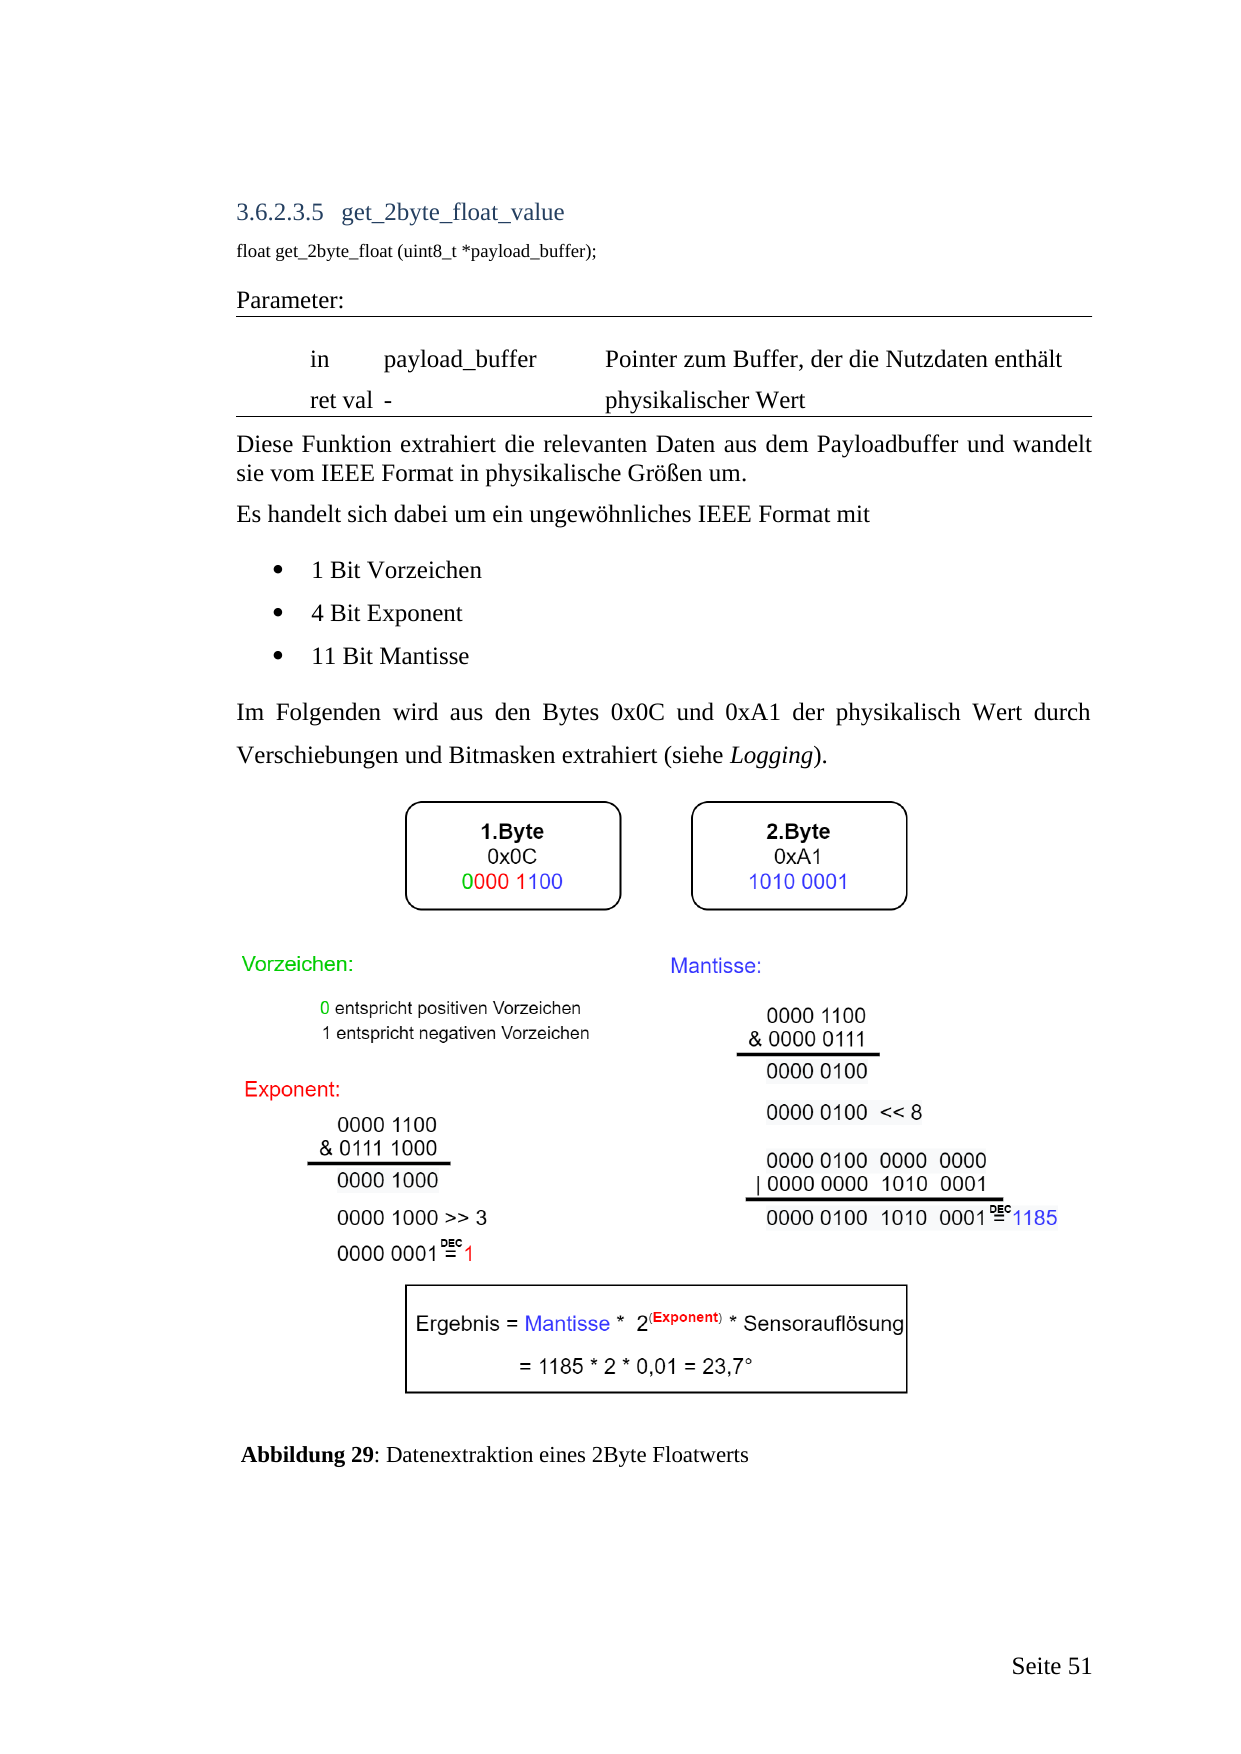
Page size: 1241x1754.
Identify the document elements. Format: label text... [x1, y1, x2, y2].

text 4 Bit Exponent [274, 598, 1092, 627]
subtitle get_2byte_float_value [236, 197, 1092, 226]
text Diese Funktion extrahiert die relevanten Daten aus dem Payloadbuffer und wandelt sie vom IEEE Format in physikalische Größen um. [236, 429, 1092, 487]
text Im Folgenden wird aus den Bytes 0x0C und 0xA1 der physikalisch Wert durch Verschiebungen und Bitmasken extrahiert (siehe Logging). [236, 697, 1092, 769]
text 11 Bit Mantisse [274, 641, 1092, 670]
text float get_2byte_float (uint8_t *payload_buffer); [236, 240, 1092, 262]
text Parameter: [236, 285, 1092, 316]
text in payload_buffer Pointer zum Buffer, der die Nutzdaten enthält [236, 344, 1092, 373]
picture [236, 795, 1092, 1417]
text 1 Bit Vorzeichen [274, 555, 1092, 584]
text ret val - physikalischer Wert [236, 385, 1092, 416]
text Es handelt sich dabei um ein ungewöhnliches IEEE Format mit [236, 499, 1092, 528]
